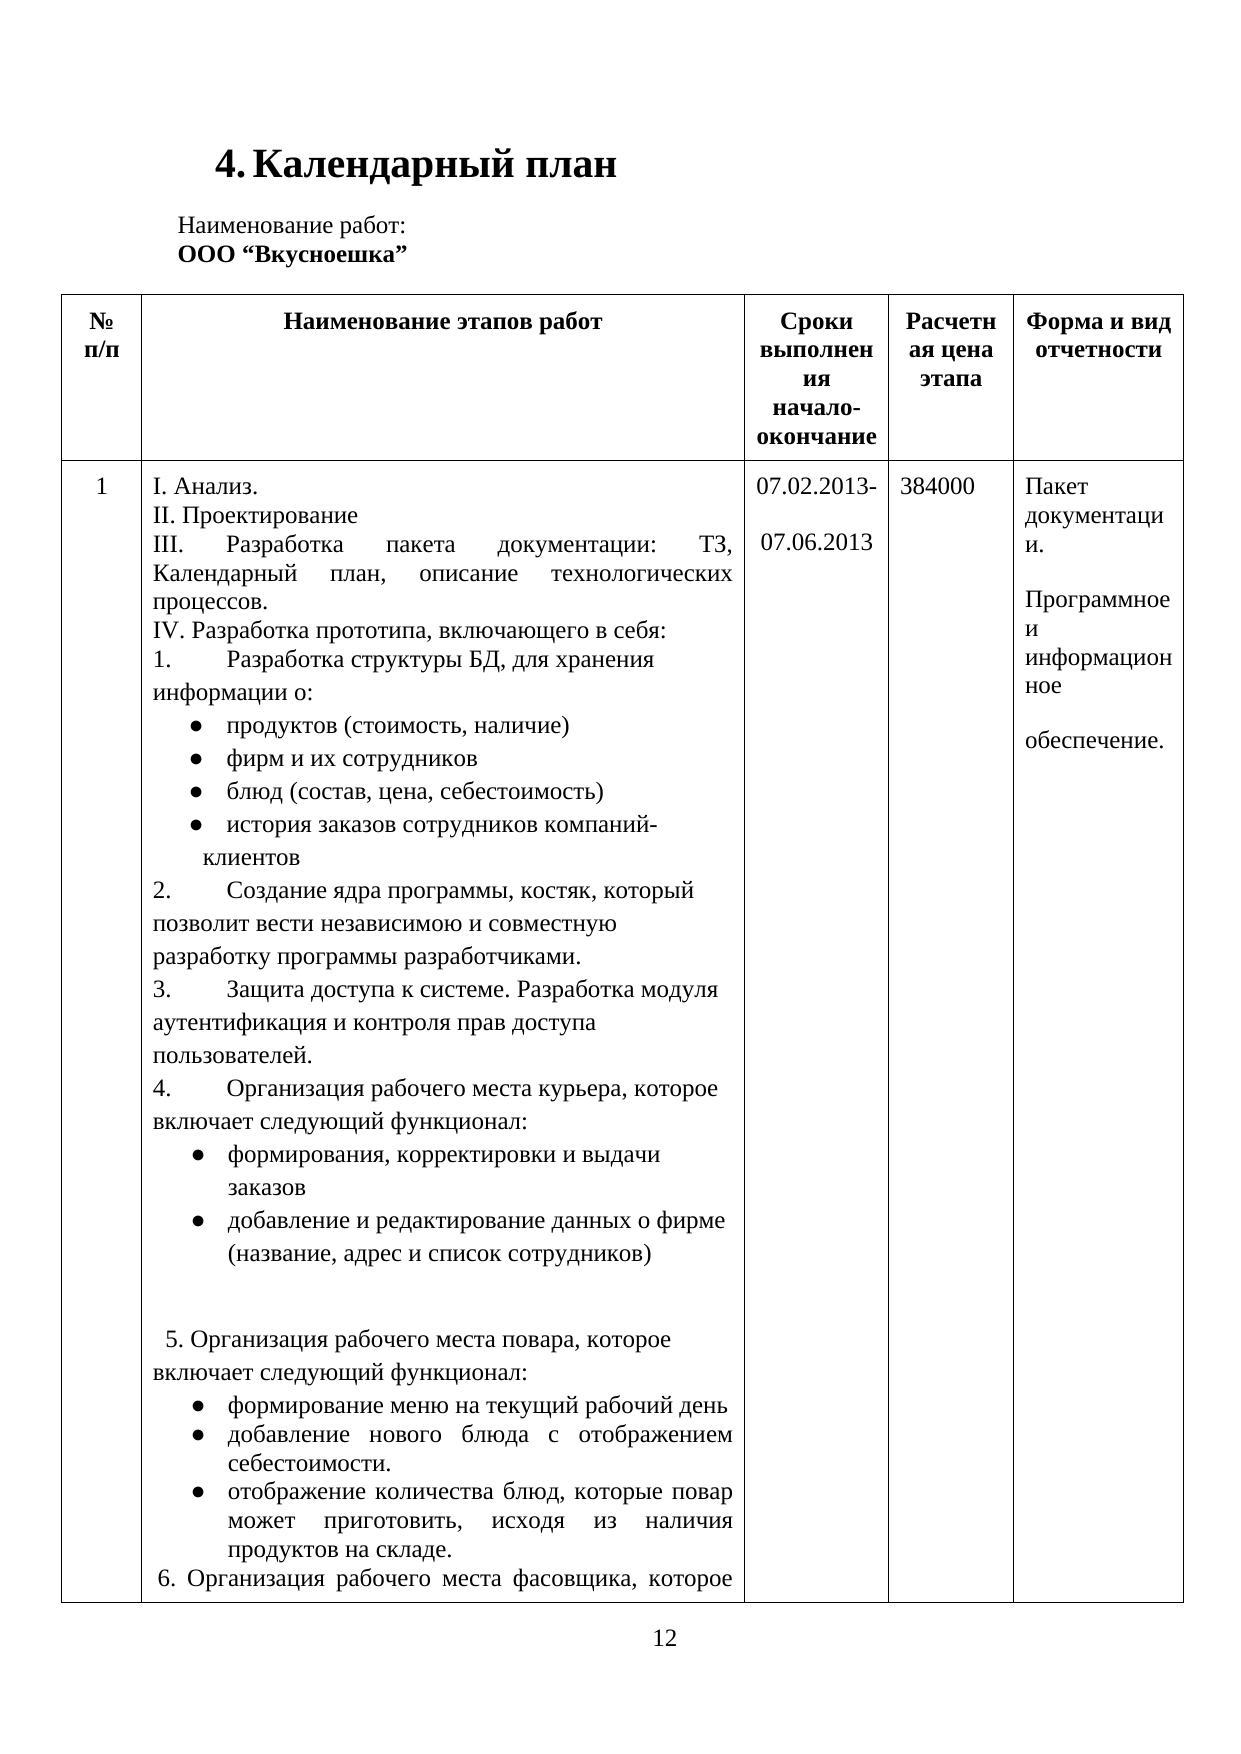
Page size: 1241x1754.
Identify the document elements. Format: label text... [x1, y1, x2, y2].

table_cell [745, 461, 888, 1602]
table_header № п/п [62, 295, 141, 460]
table_header Форма и вид отчетности [1014, 295, 1183, 460]
table_header Сроки выполнения начало-окончание [745, 295, 888, 460]
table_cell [1014, 461, 1183, 1602]
subtitle Календарный план [215, 139, 1152, 187]
table_header Наименование этапов работ [142, 295, 744, 460]
text ООО “Вкусноешка” [177, 239, 1152, 268]
table_cell 1 [62, 461, 141, 1602]
table_cell 384000 [889, 461, 1013, 1602]
table_header Расчетная цена этапа [889, 295, 1013, 460]
text Наименование работ: [177, 211, 1152, 239]
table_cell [142, 461, 744, 1602]
